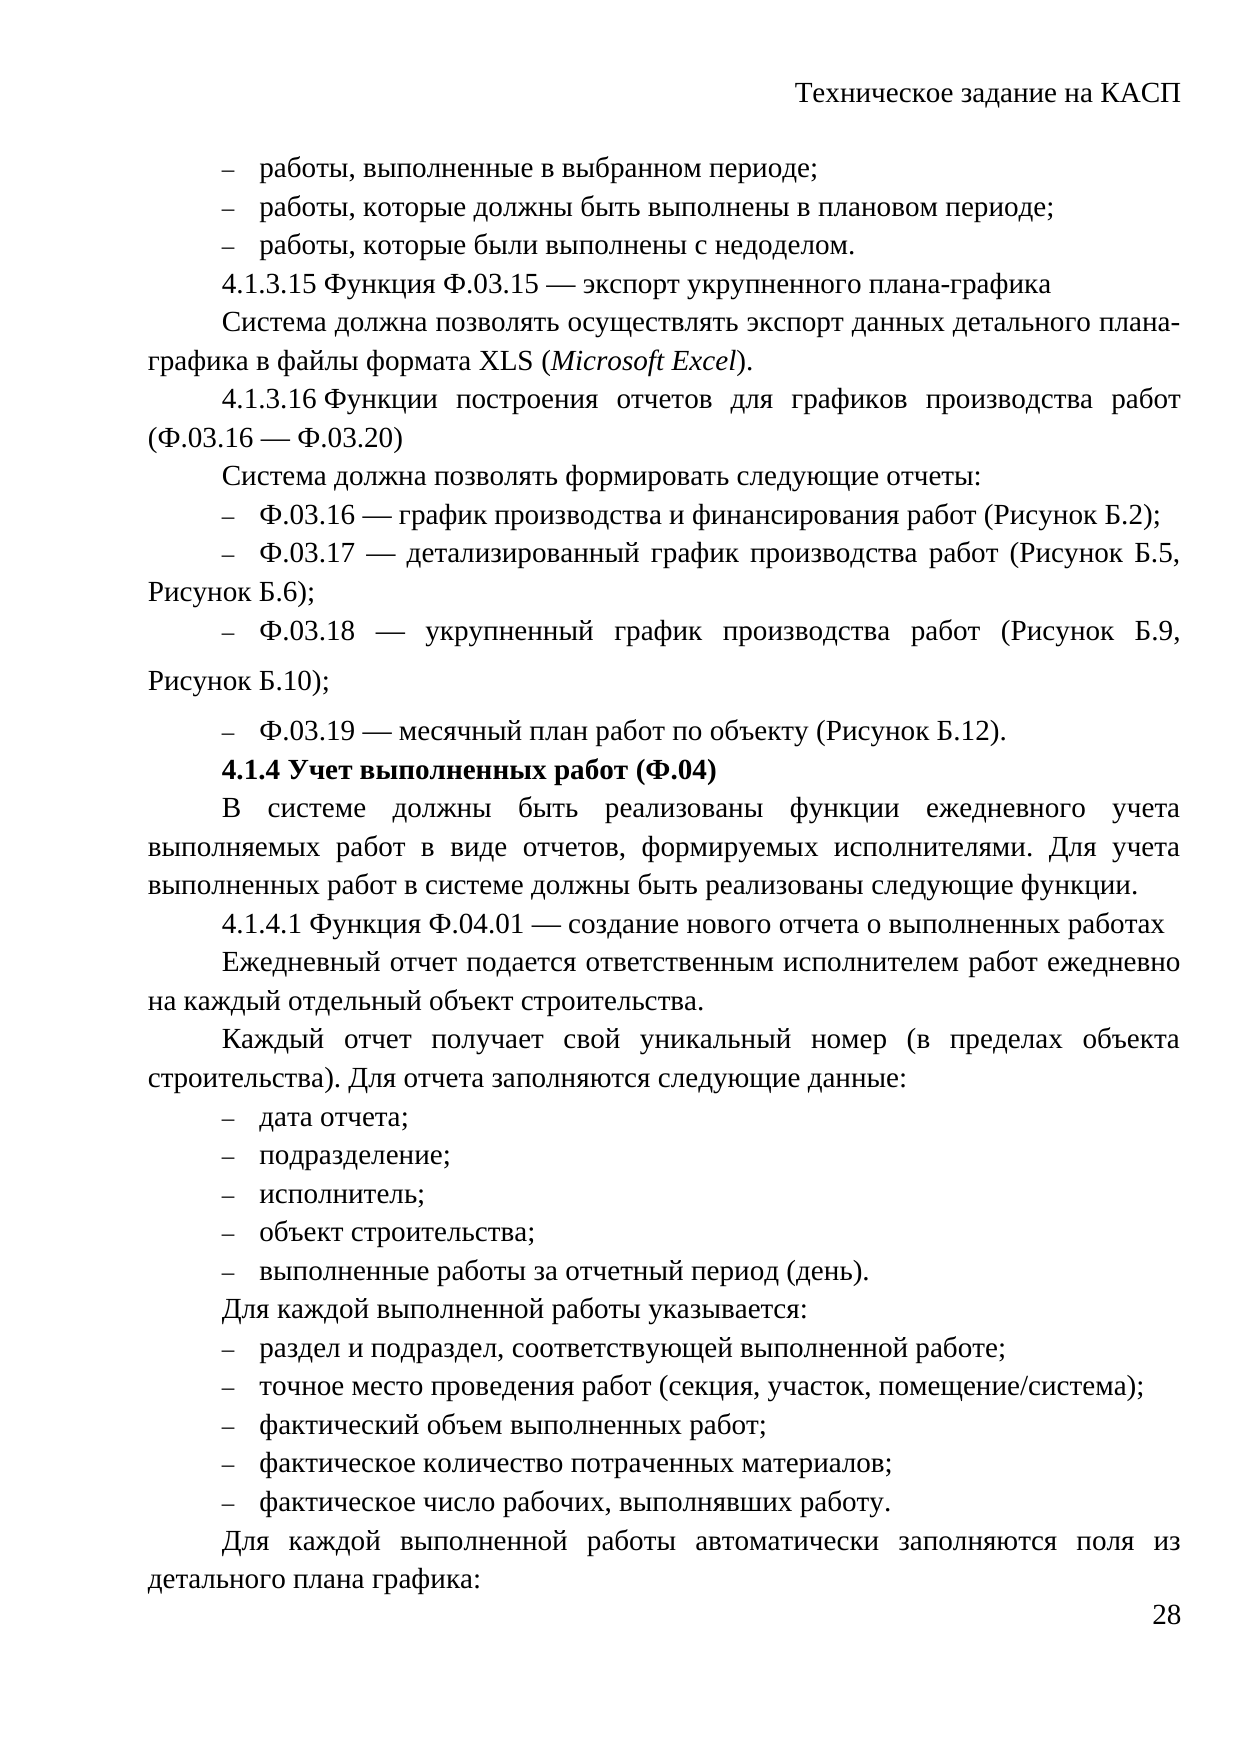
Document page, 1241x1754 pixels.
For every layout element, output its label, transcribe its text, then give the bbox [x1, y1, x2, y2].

subtitle Функции построения отчетов для графиков производства работ (Ф.03.16 — Ф.03.20) [148, 381, 1181, 453]
subtitle Функция Ф.04.01 — создание нового отчета о выполненных работах [148, 906, 1181, 939]
text раздел и подраздел, соответствующей выполненной работе; [148, 1330, 1181, 1363]
text объект строительства; [148, 1214, 1181, 1248]
text В системе должны быть реализованы функции ежедневного учета выполняемых работ в виде отчетов, формируемых исполнителями. Для учета выполненных работ в системе должны быть реализованы следующие функции. [148, 790, 1181, 901]
text фактический объем выполненных работ; [148, 1407, 1181, 1441]
text Ежедневный отчет подается ответственным исполнителем работ ежедневно на каждый отдельный объект строительства. [148, 944, 1181, 1017]
list Ф.03.19 — месячный план работ по объекту (Рисунок Б.12). [148, 713, 1181, 747]
list Ф.03.17 — детализированный график производства работ (Рисунок Б.5, Рисунок Б.6); [148, 536, 1181, 608]
text работы, которые были выполнены с недоделом. [148, 227, 1181, 261]
text фактическое число рабочих, выполнявших работу. [148, 1484, 1181, 1518]
text точное место проведения работ (секция, участок, помещение/система); [148, 1368, 1181, 1402]
text Для каждой выполненной работы автоматически заполняются поля из детального плана графика: [148, 1523, 1181, 1595]
text Система должна позволять осуществлять экспорт данных детального плана-графика в файлы формата XLS (Microsoft Excel). [148, 304, 1181, 376]
text работы, которые должны быть выполнены в плановом периоде; [148, 189, 1181, 222]
text выполненные работы за отчетный период (день). [148, 1253, 1181, 1286]
text Каждый отчет получает свой уникальный номер (в пределах объекта строительства). Для отчета заполняются следующие данные: [148, 1022, 1181, 1094]
text Система должна позволять формировать следующие отчеты: [148, 458, 1181, 492]
text дата отчета; [148, 1099, 1181, 1132]
text исполнитель; [148, 1176, 1181, 1209]
list Ф.03.16 — график производства и финансирования работ (Рисунок Б.2); [148, 497, 1181, 531]
text Для каждой выполненной работы указывается: [148, 1291, 1181, 1325]
text фактическое количество потраченных материалов; [148, 1446, 1181, 1479]
text работы, выполненные в выбранном периоде; [148, 150, 1181, 184]
text подразделение; [148, 1137, 1181, 1171]
subtitle Функция Ф.03.15 — экспорт укрупненного плана-графика [148, 266, 1181, 299]
text Ф.03.18 — укрупненный график производства работ (Рисунок Б.9, Рисунок Б.10); [148, 613, 1181, 697]
subtitle Учет выполненных работ (Ф.04) [148, 752, 1181, 785]
